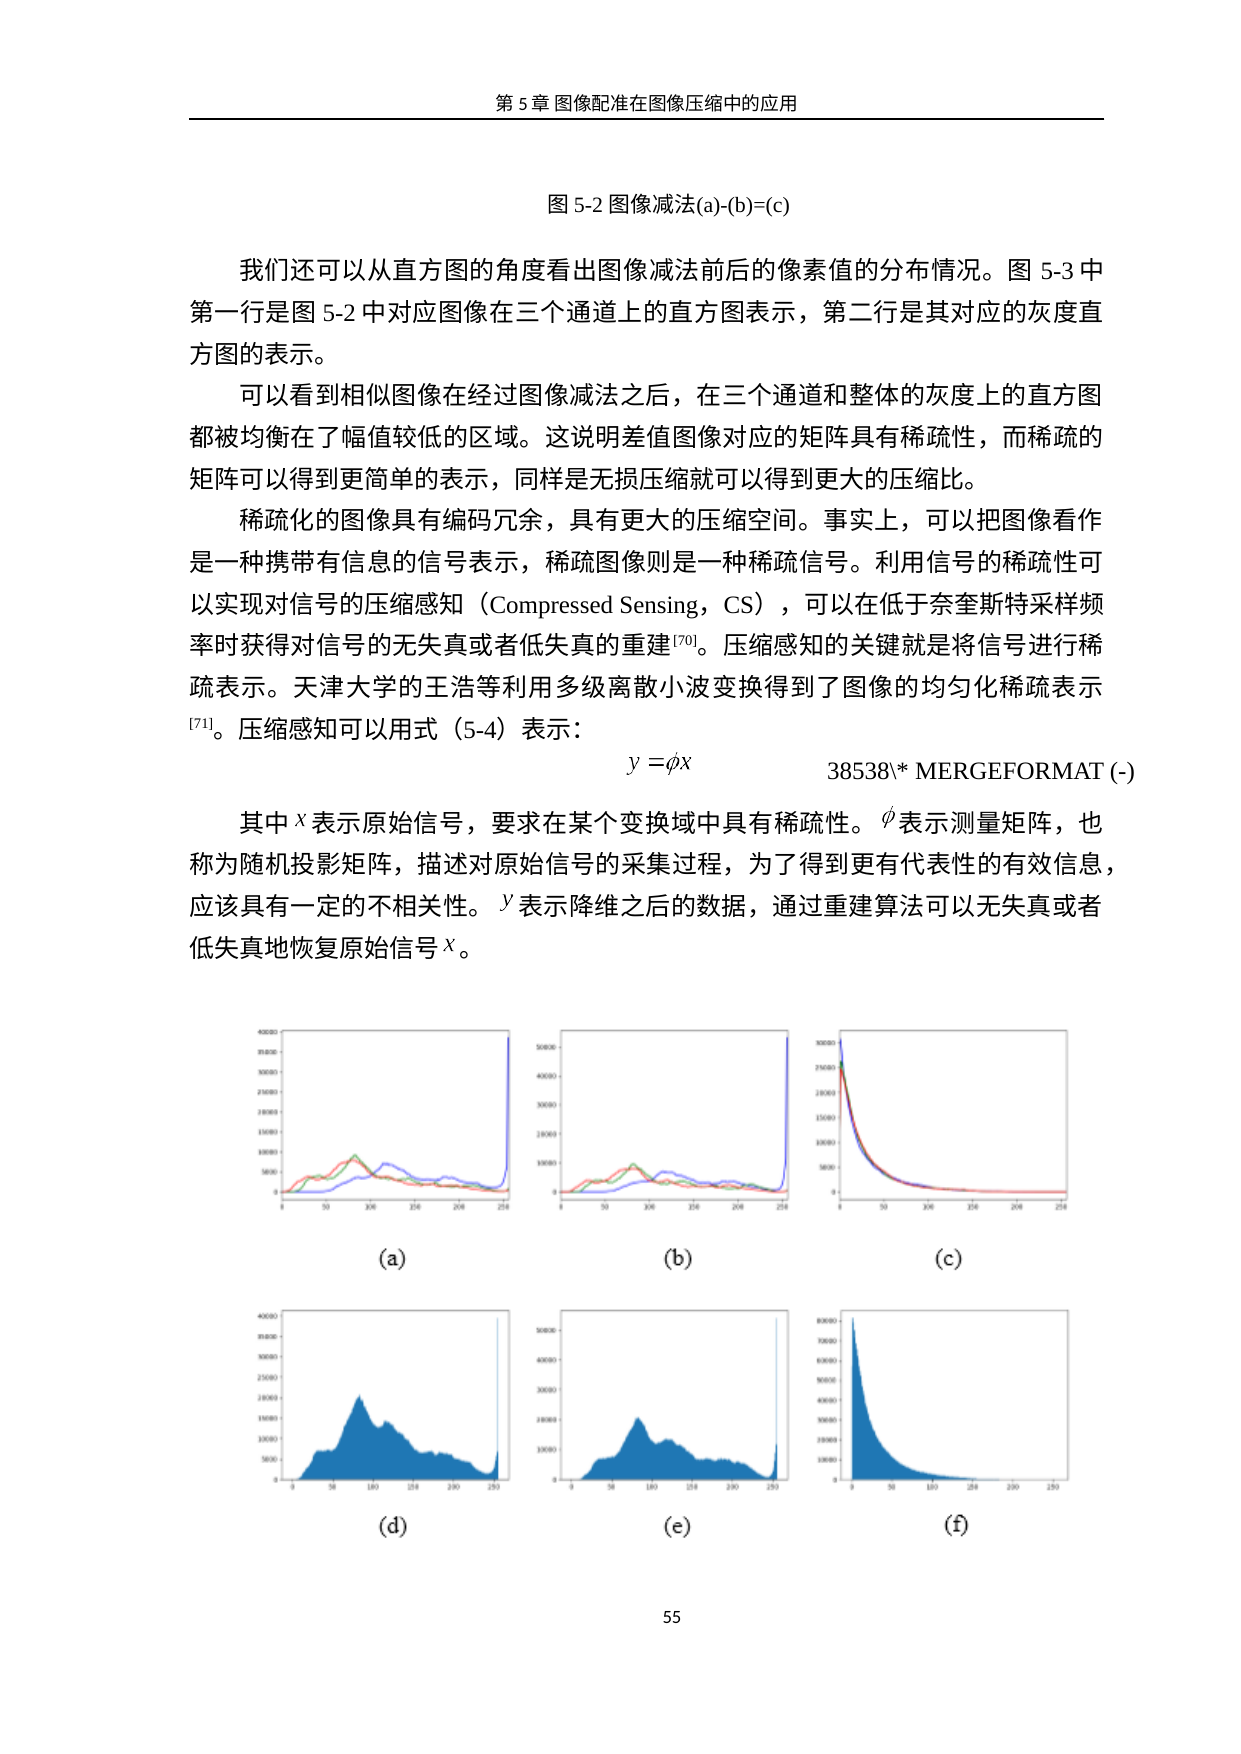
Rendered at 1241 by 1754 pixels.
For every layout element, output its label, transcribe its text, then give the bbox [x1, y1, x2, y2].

text 我们还可以从直方图的角度看出图像减法前后的像素值的分布情况。图5-3中第一行是图5-2中对应图像在三个通道上的直方图表示，第二行是其对应的灰度直方图的表示。 [189, 246, 1104, 371]
subtitle 图5-2 图像减法(a)-(b)=(c) [189, 192, 1104, 217]
text 稀疏化的图像具有编码冗余，具有更大的压缩空间。事实上，可以把图像看作是一种携带有信息的信号表示，稀疏图像则是一种稀疏信号。利用信号的稀疏性可以实现对信号的压缩感知（Compressed Sensing，CS），可以在低于奈奎斯特采样频率时获得对信号的无失真或者低失真的重建[70]。压缩感知的关键就是将信号进行稀疏表示。天津大学的王浩等利用多级离散小波变换得到了图像的均匀化稀疏表示[71]。压缩感知可以用式（5-4）表示： [189, 496, 1104, 746]
text 其中表示原始信号，要求在某个变换域中具有稀疏性。表示测量矩阵，也称为随机投影矩阵，描述对原始信号的采集过程，为了得到更有代表性的有效信息，应该具有一定的不相关性。表示降维之后的数据，通过重建算法可以无失真或者低失真地恢复原始信号。 [189, 799, 1104, 966]
text 可以看到相似图像在经过图像减法之后，在三个通道和整体的灰度上的直方图都被均衡在了幅值较低的区域。这说明差值图像对应的矩阵具有稀疏性，而稀疏的矩阵可以得到更简单的表示，同样是无损压缩就可以得到更大的压缩比。 [189, 371, 1104, 496]
